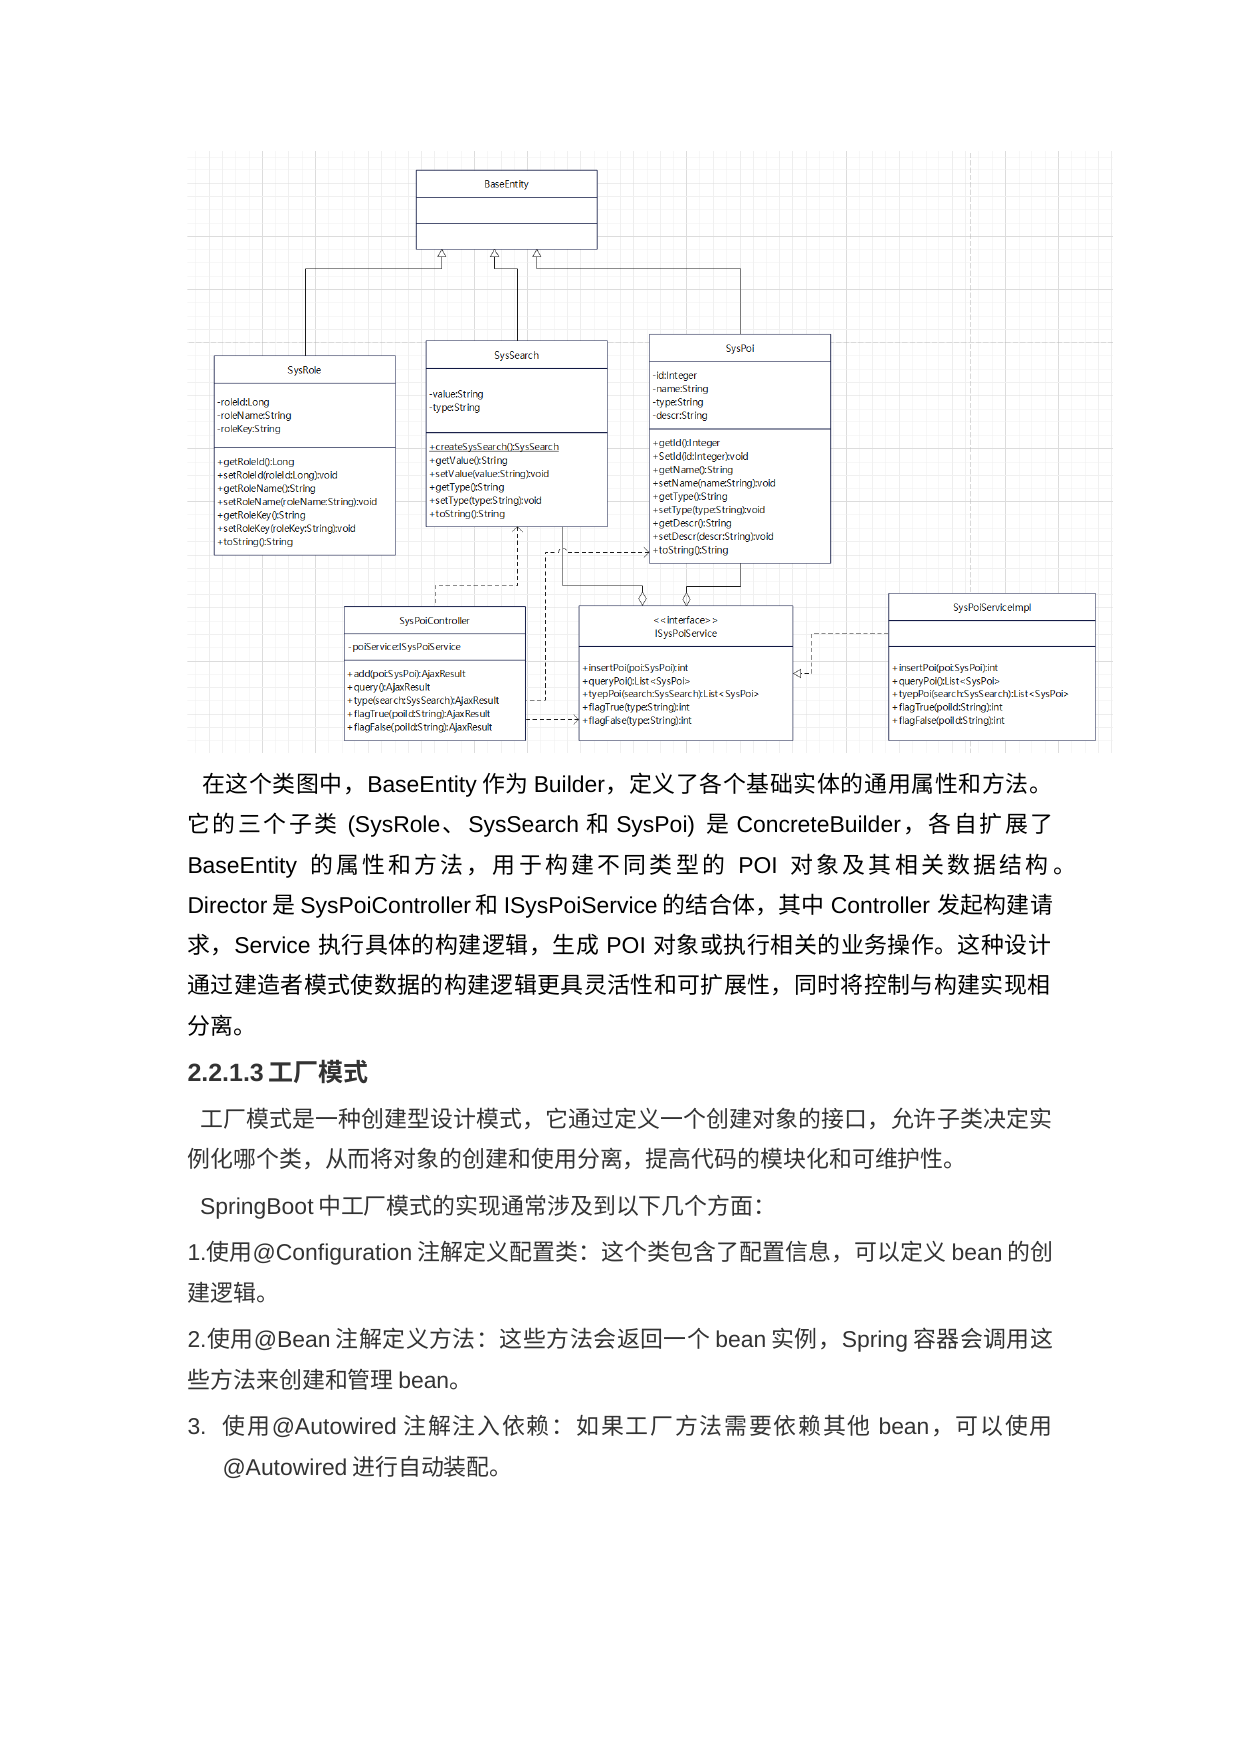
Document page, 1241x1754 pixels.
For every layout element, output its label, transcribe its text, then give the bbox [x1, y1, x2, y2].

text 工厂模式是一种创建型设计模式，它通过定义一个创建对象的接口，允许子类决定实例化哪个类，从而将对象的创建和使用分离，提高代码的模块化和可维护性。 [187, 1097, 1053, 1178]
text 在这个类图中，BaseEntity作为Builder，定义了各个基础实体的通用属性和方法。它的三个子类 (SysRole、SysSearch和SysPoi) 是ConcreteBuilder，各自扩展了 BaseEntity 的属性和方法，用于构建不同类型的 POI 对象及其相关数据结构。Director是SysPoiController和ISysPoiService的结合体，其中 Controller 发起构建请求，Service 执行具体的构建逻辑，生成 POI 对象或执行相关的业务操作。这种设计通过建造者模式使数据的构建逻辑更具灵活性和可扩展性，同时将控制与构建实现相分离。 [187, 762, 1053, 1044]
picture [187, 151, 1113, 753]
subtitle 2.2.1.3工厂模式 [187, 1051, 1053, 1091]
text SpringBoot中工厂模式的实现通常涉及到以下几个方面： [187, 1184, 1053, 1224]
list 使用@Autowired注解注入依赖：如果工厂方法需要依赖其他bean，可以使用@Autowired进行自动装配。 [187, 1404, 1053, 1485]
text 1.使用@Configuration注解定义配置类：这个类包含了配置信息，可以定义bean的创建逻辑。 [187, 1231, 1053, 1311]
text 2.使用@Bean注解定义方法：这些方法会返回一个bean实例，Spring容器会调用这些方法来创建和管理bean。 [187, 1318, 1053, 1398]
